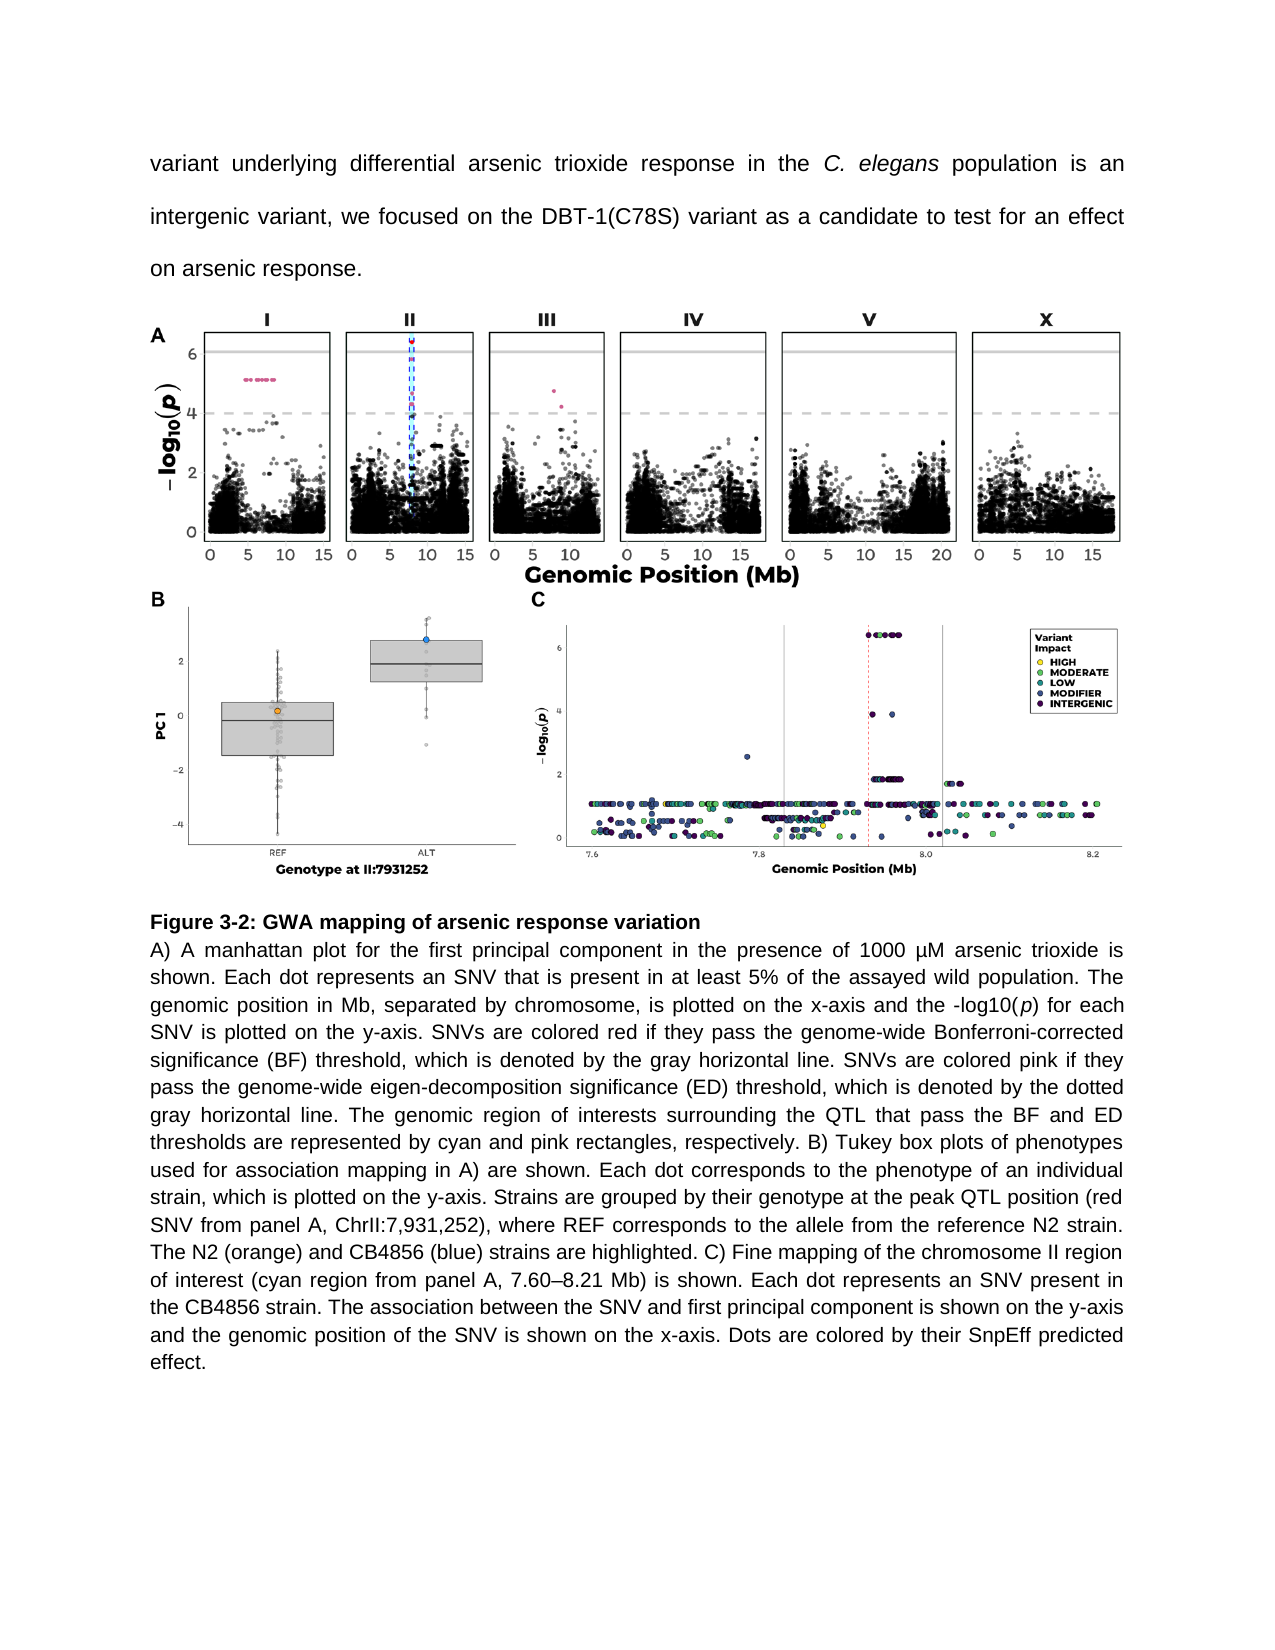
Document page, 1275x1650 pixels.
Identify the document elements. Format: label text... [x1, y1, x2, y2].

picture [150, 308, 1125, 879]
text Figure 3-2: GWA mapping of arsenic response variation [150, 910, 1125, 934]
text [150, 150, 1125, 282]
text A) A manhattan plot for the first principal component in the presence of 1000 µM arsenic trioxide is shown. Each dot represents an SNV that is present in at least 5% of the assayed wild population. The genomic position in Mb, separated by chromosome, is plotted on the x-axis and the -log10(p) for each SNV is plotted on the y-axis. SNVs are colored red if they pass the genome-wide Bonferroni-corrected significance (BF) threshold, which is denoted by the gray horizontal line. SNVs are colored pink if they pass the genome-wide eigen-decomposition significance (ED) threshold, which is denoted by the dotted gray horizontal line. The genomic region of interests surrounding the QTL that pass the BF and ED thresholds are represented by cyan and pink rectangles, respectively. B) Tukey box plots of phenotypes used for association mapping in A) are shown. Each dot corresponds to the phenotype of an individual strain, which is plotted on the y-axis. Strains are grouped by their genotype at the peak QTL position (red SNV from panel A, ChrII:7,931,252), where REF corresponds to the allele from the reference N2 strain. The N2 (orange) and CB4856 (blue) strains are highlighted. C) Fine mapping of the chromosome II region of interest (cyan region from panel A, 7.60–8.21 Mb) is shown. Each dot represents an SNV present in the CB4856 strain. The association between the SNV and first principal component is shown on the y-axis and the genomic position of the SNV is shown on the x-axis. Dots are colored by their SnpEff predicted effect. [150, 938, 1125, 1374]
